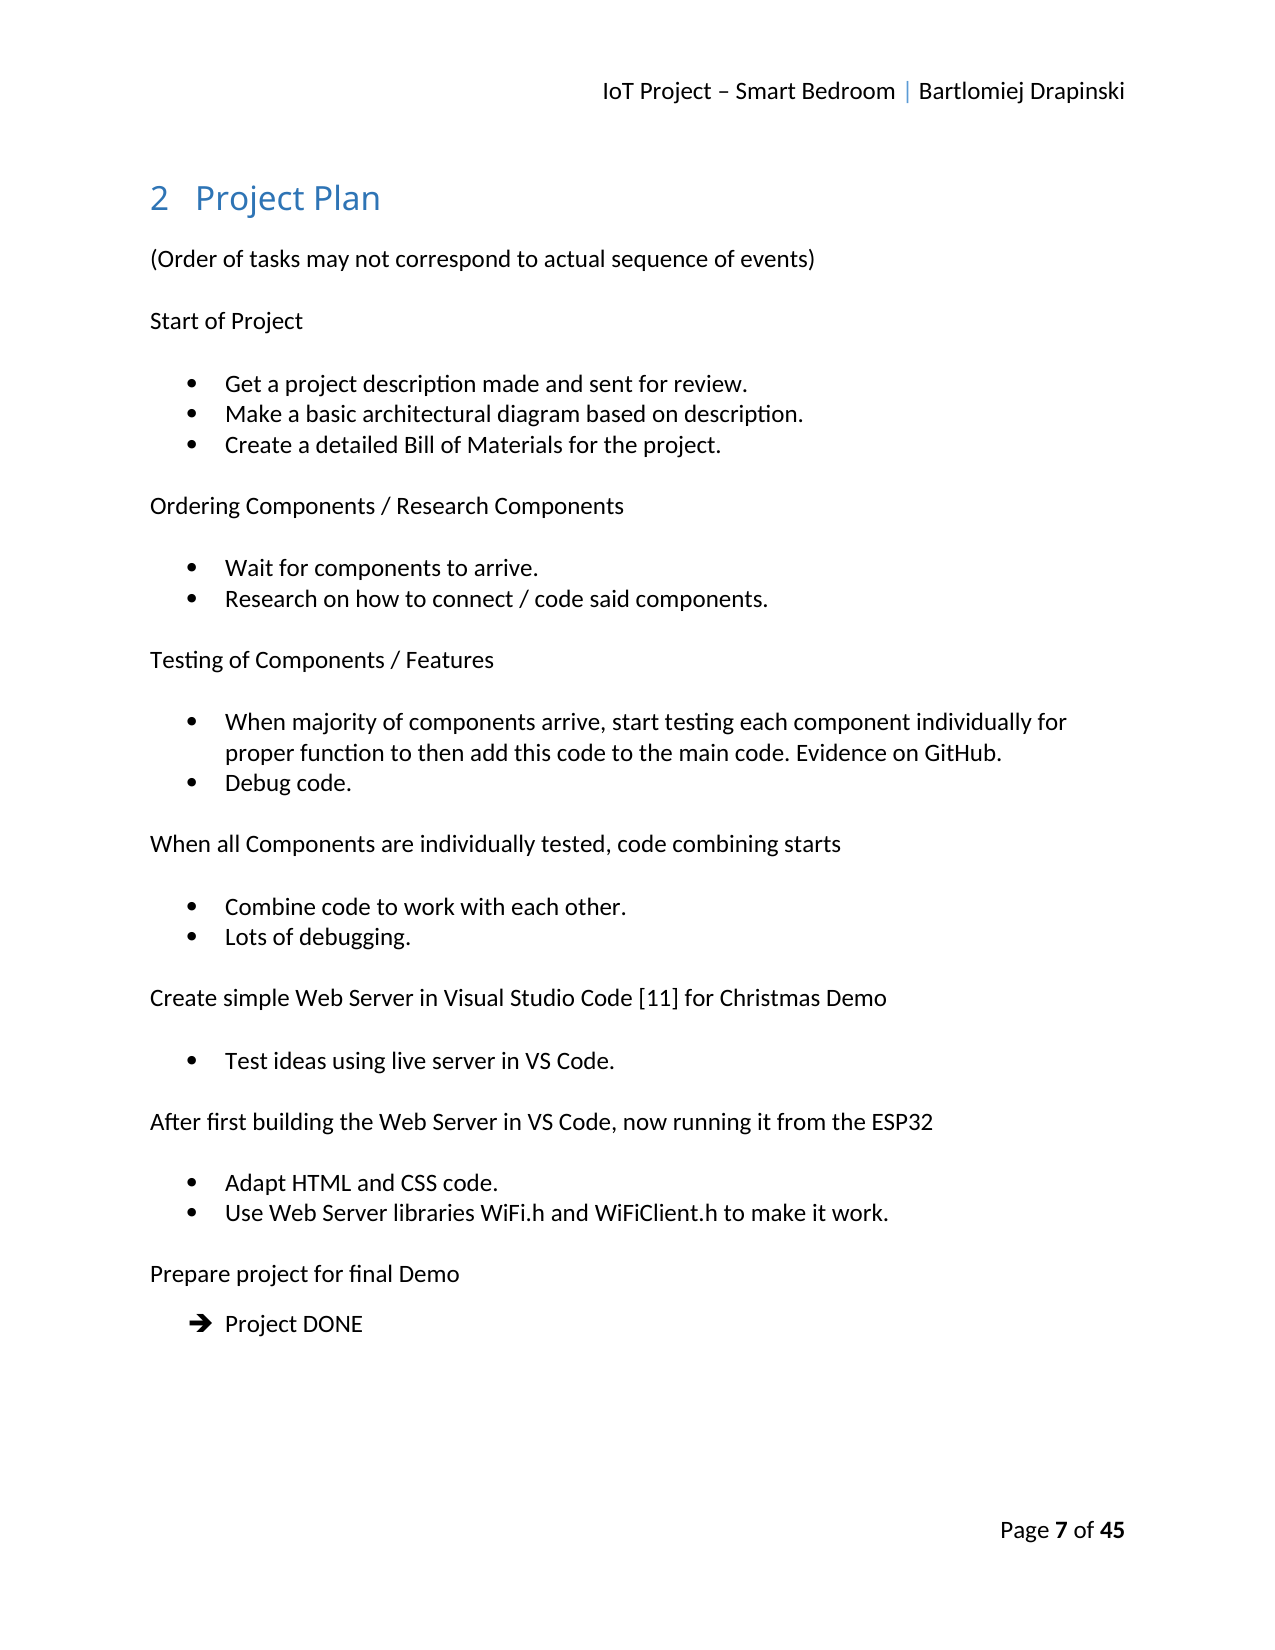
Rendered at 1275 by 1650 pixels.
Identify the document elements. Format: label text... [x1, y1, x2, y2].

list Test ideas using live server in VS Code. [187, 1045, 1125, 1075]
text When all Components are individually tested, code combining starts [150, 828, 1125, 859]
text Ordering Components / Research Components [150, 490, 1125, 521]
list When majority of components arrive, start testing each component individually for proper function to then add this code to the main code. Evidence on GitHub. [187, 706, 1125, 767]
text After first building the Web Server in VS Code, now running it from the ESP32 [150, 1106, 1125, 1136]
list Make a basic architectural diagram based on description. [187, 398, 1125, 429]
list Create a detailed Bill of Materials for the project. [187, 429, 1125, 459]
list Adapt HTML and CSS code. [187, 1167, 1125, 1197]
text Create simple Web Server in Visual Studio Code [11] for Christmas Demo [150, 982, 1125, 1013]
text (Order of tasks may not correspond to actual sequence of events) [150, 243, 1125, 274]
list Debug code. [187, 767, 1125, 798]
subtitle Project Plan [150, 175, 1125, 220]
list Combine code to work with each other. [187, 891, 1125, 921]
list Wait for components to arrive. [187, 552, 1125, 583]
list Use Web Server libraries WiFi.h and WiFiClient.h to make it work. [187, 1197, 1125, 1228]
list Project DONE [187, 1308, 1125, 1338]
list Get a project description made and sent for review. [187, 368, 1125, 398]
list Research on how to connect / code said components. [187, 583, 1125, 613]
list Lots of debugging. [187, 921, 1125, 952]
text Prepare project for final Demo [150, 1258, 1125, 1289]
text Start of Project [150, 306, 1125, 336]
text Testing of Components / Features [150, 644, 1125, 674]
